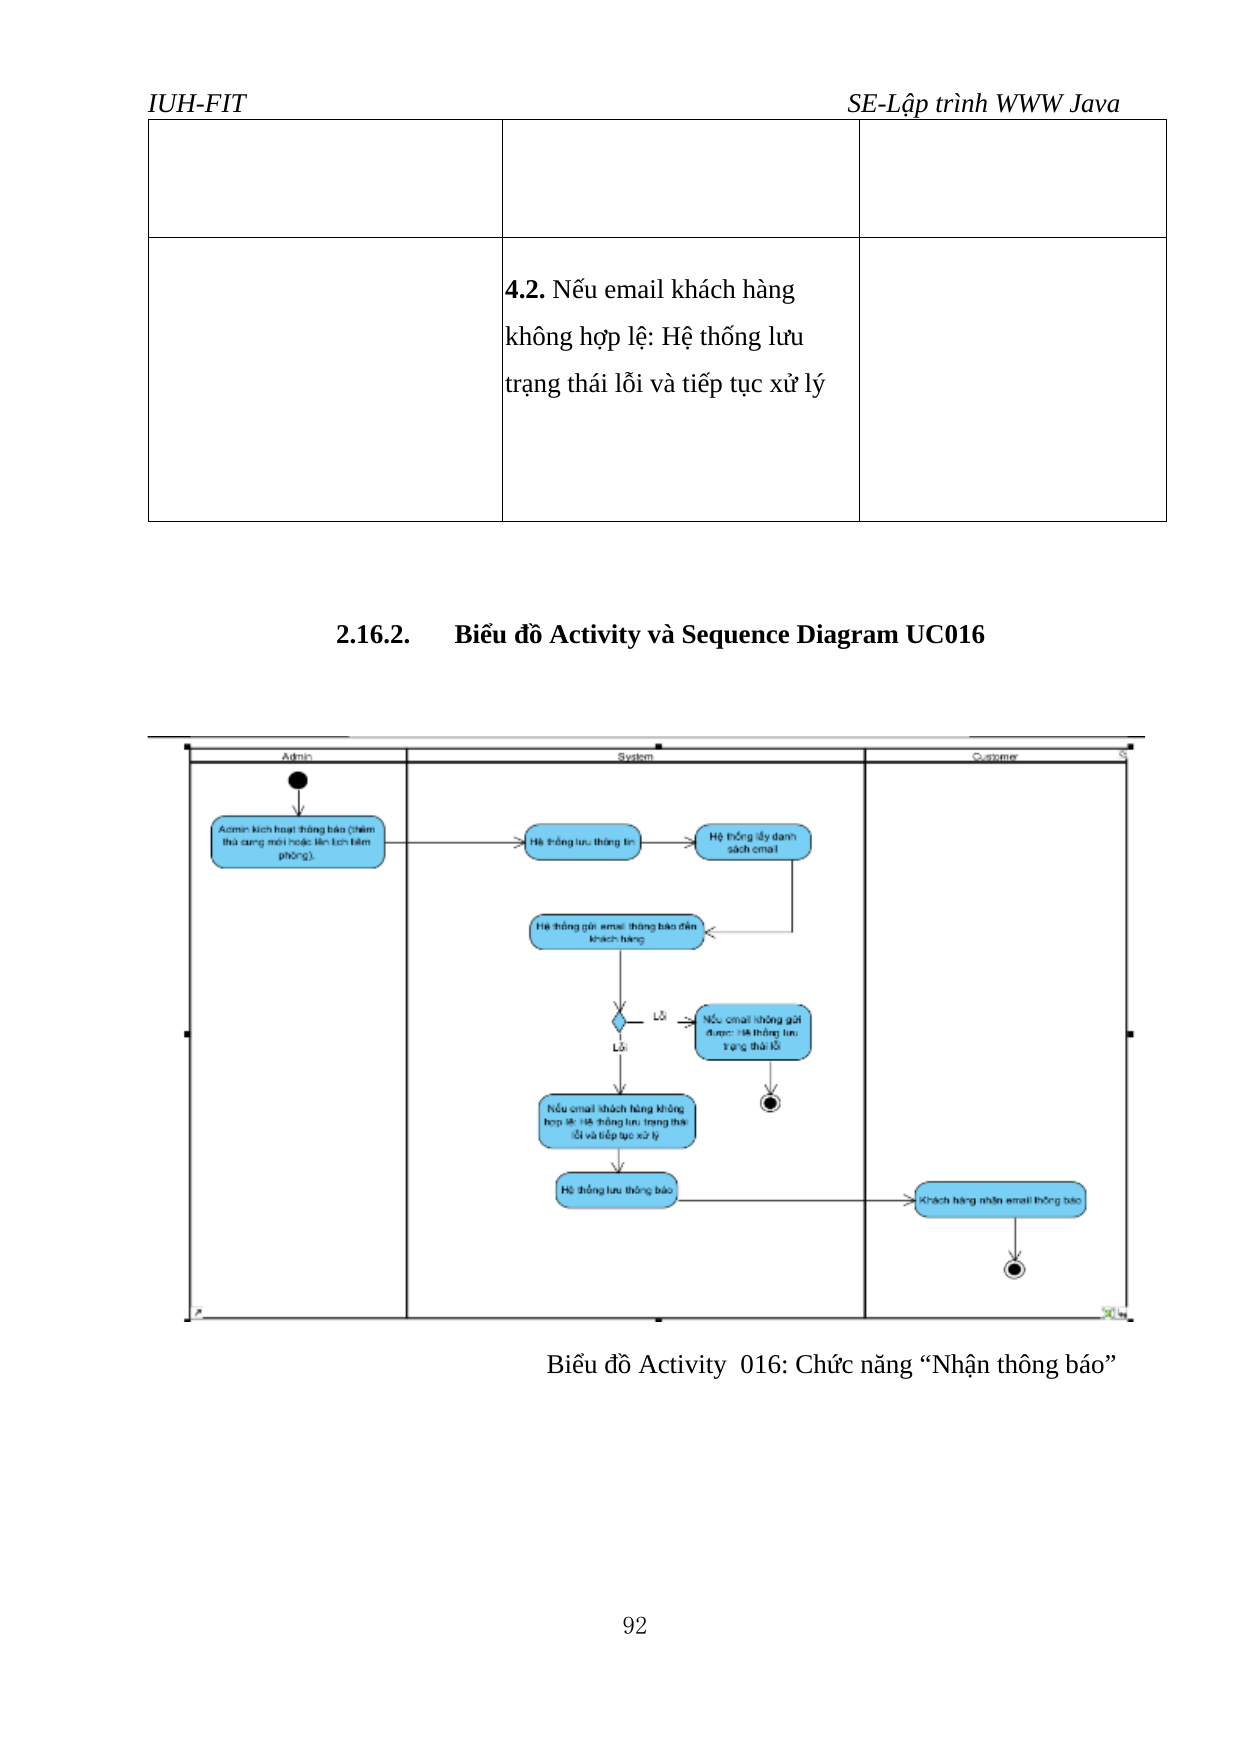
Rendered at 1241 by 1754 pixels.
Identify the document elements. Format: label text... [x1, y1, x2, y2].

table_cell [149, 238, 502, 521]
table_cell [149, 120, 502, 237]
table_cell 4.2. Nếu email khách hàng không hợp lệ: Hệ thống lưu trạng thái lỗi và tiếp tục xử lý [503, 238, 859, 521]
picture [147, 736, 1146, 1322]
text Biểu đồ Activity 016: Chức năng “Nhận thông báo” [148, 1348, 1122, 1380]
table_cell [860, 238, 1166, 521]
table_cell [503, 120, 859, 237]
table_cell [860, 120, 1166, 237]
subtitle Biểu đồ Activity và Sequence Diagram UC016 [410, 618, 1122, 649]
